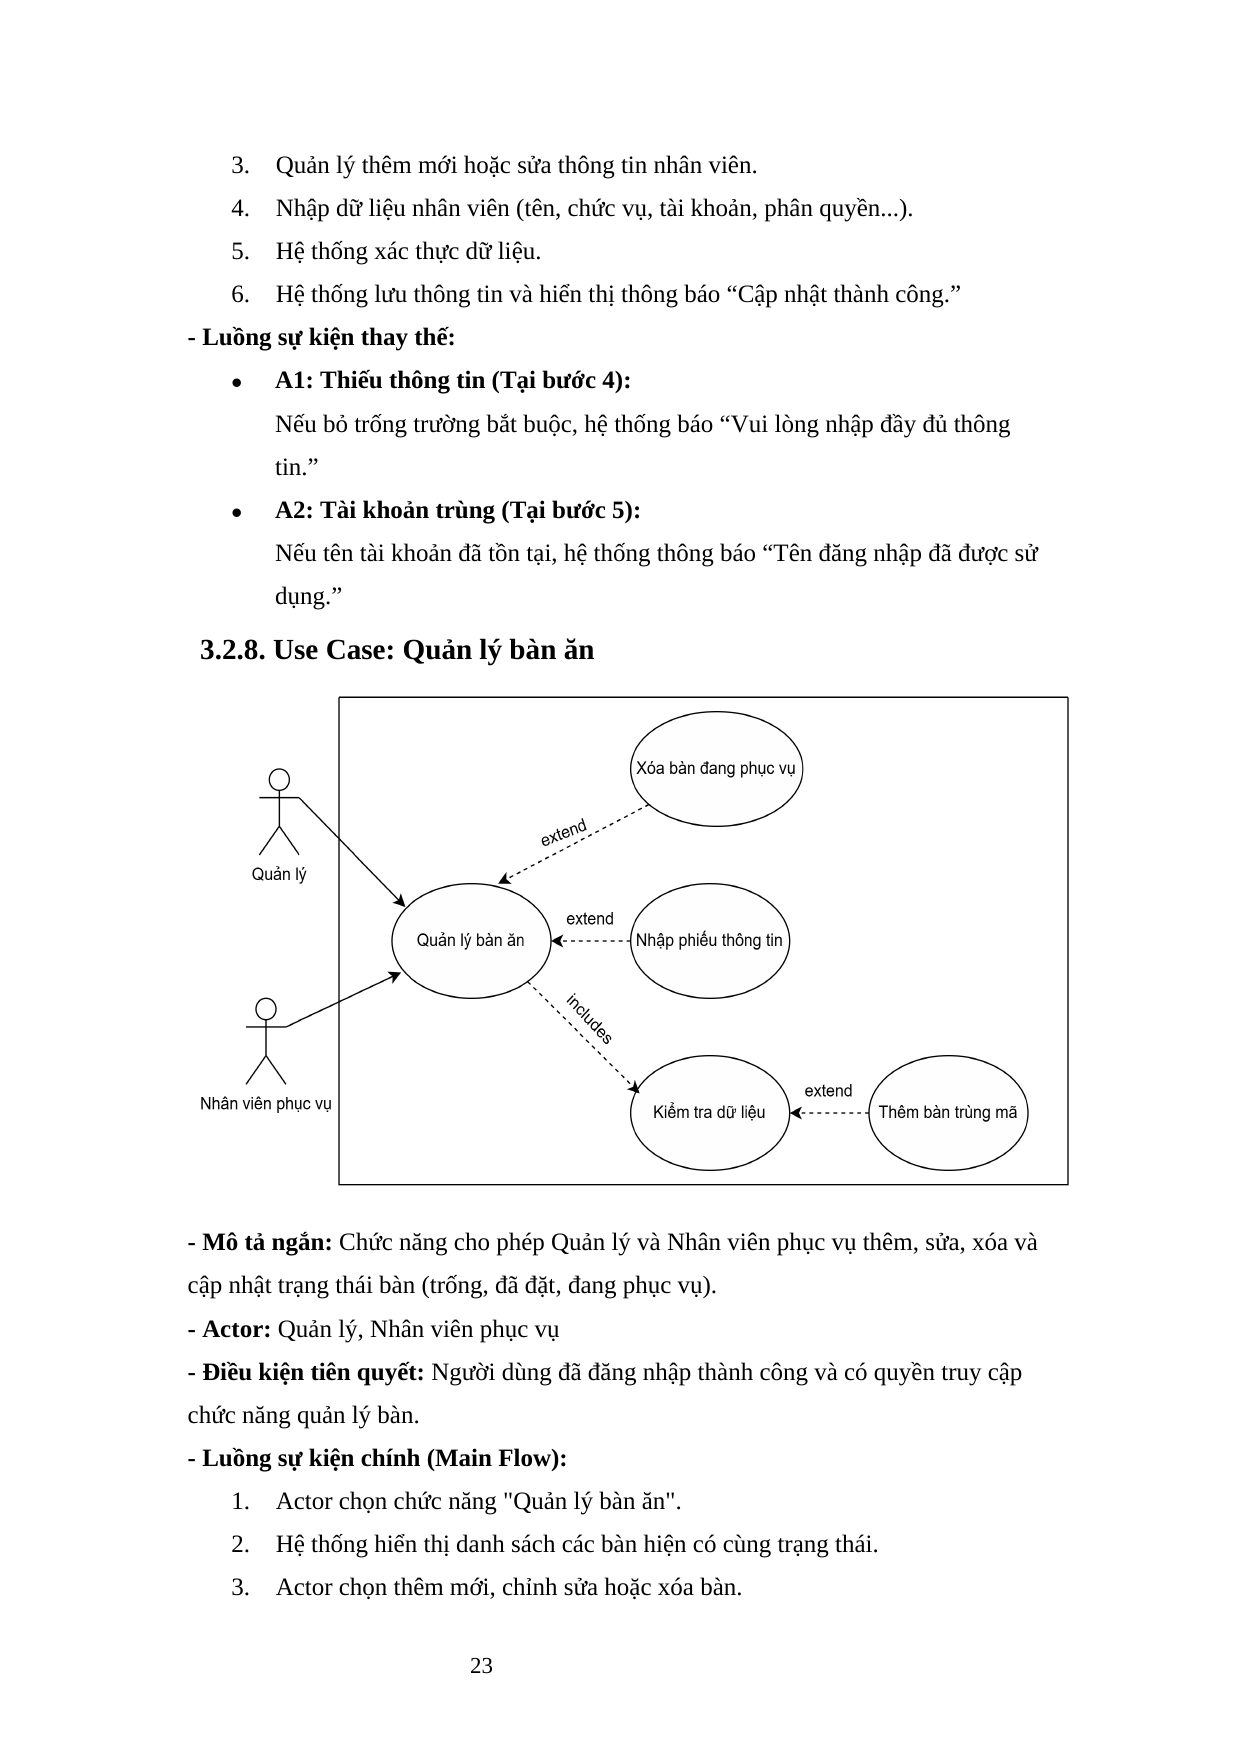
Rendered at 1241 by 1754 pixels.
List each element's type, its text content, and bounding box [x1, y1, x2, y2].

text - Mô tả ngắn: Chức năng cho phép Quản lý và Nhân viên phục vụ thêm, sửa, xóa và cập nhật trạng thái bàn (trống, đã đặt, đang phục vụ). [187, 1227, 1053, 1299]
list Actor chọn chức năng "Quản lý bàn ăn". [231, 1486, 1053, 1515]
text - Điều kiện tiên quyết: Người dùng đã đăng nhập thành công và có quyền truy cập chức năng quản lý bàn. [187, 1357, 1053, 1429]
list A2: Tài khoản trùng (Tại bước 5): Nếu tên tài khoản đã tồn tại, hệ thống thông báo “Tên đăng nhập đã được sử dụng.” [231, 495, 1053, 610]
list Hệ thống hiển thị danh sách các bàn hiện có cùng trạng thái. [231, 1529, 1053, 1558]
list Nhập dữ liệu nhân viên (tên, chức vụ, tài khoản, phân quyền...). [231, 193, 1053, 222]
text - Luồng sự kiện chính (Main Flow): [187, 1443, 1053, 1472]
list Hệ thống xác thực dữ liệu. [231, 236, 1053, 265]
text - Luồng sự kiện thay thế: [187, 322, 1053, 351]
subtitle 3.2.8. Use Case: Quản lý bàn ăn [200, 632, 1053, 666]
picture [187, 682, 1083, 1201]
list Quản lý thêm mới hoặc sửa thông tin nhân viên. [231, 150, 1053, 179]
text - Actor: Quản lý, Nhân viên phục vụ [187, 1314, 1053, 1342]
list Actor chọn thêm mới, chỉnh sửa hoặc xóa bàn. [231, 1572, 1053, 1601]
list A1: Thiếu thông tin (Tại bước 4): Nếu bỏ trống trường bắt buộc, hệ thống báo “Vui lòng nhập đầy đủ thông tin.” [231, 366, 1053, 481]
list Hệ thống lưu thông tin và hiển thị thông báo “Cập nhật thành công.” [231, 279, 1053, 308]
